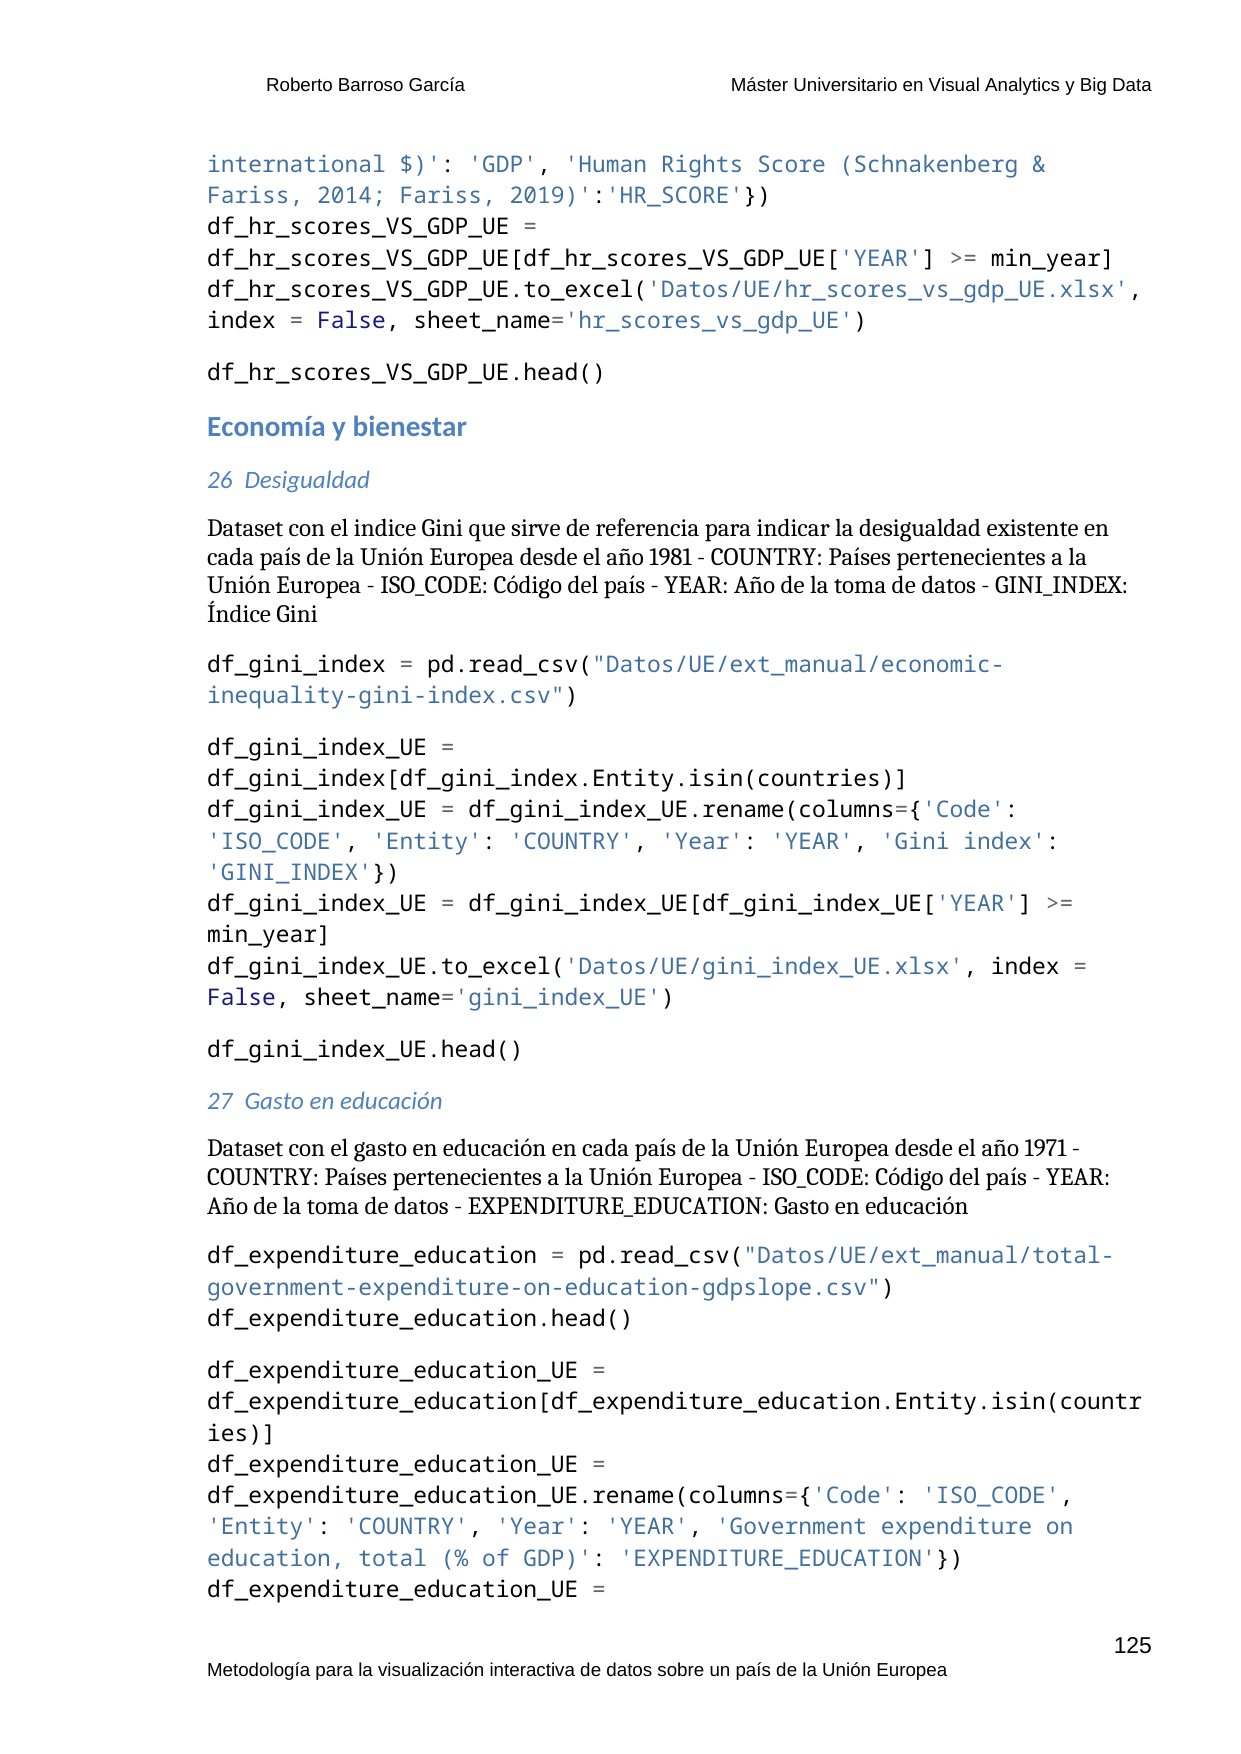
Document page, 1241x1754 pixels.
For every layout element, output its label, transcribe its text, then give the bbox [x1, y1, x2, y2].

text df_gini_index = pd.read_csv("Datos/UE/ext_manual/economic-inequality-gini-index.csv") [207, 648, 1152, 710]
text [207, 148, 1152, 335]
text Dataset con el indice Gini que sirve de referencia para indicar la desigualdad existente en cada país de la Unión Europea desde el año 1981 - COUNTRY: Países pertenecientes a la Unión Europea - ISO_CODE: Código del país - YEAR: Año de la toma de datos - GINI_INDEX: Índice Gini [207, 514, 1152, 629]
text df_gini_index_UE.head() [207, 1033, 1152, 1064]
text df_gini_index_UE = df_gini_index[df_gini_index.Entity.isin(countries)] df_gini_index_UE = df_gini_index_UE.rename(columns={'Code': 'ISO_CODE', 'Entity': 'COUNTRY', 'Year': 'YEAR', 'Gini index': 'GINI_INDEX'}) df_gini_index_UE = df_gini_index_UE[df_gini_index_UE['YEAR'] >= min_year] df_gini_index_UE.to_excel('Datos/UE/gini_index_UE.xlsx', index = False, sheet_name='gini_index_UE') [207, 731, 1152, 1012]
list Desigualdad [207, 464, 1152, 495]
text Economía y bienestar [207, 408, 1152, 444]
text df_hr_scores_VS_GDP_UE.head() [207, 356, 1152, 387]
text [207, 1354, 1152, 1604]
text Dataset con el gasto en educación en cada país de la Unión Europea desde el año 1971 - COUNTRY: Países pertenecientes a la Unión Europea - ISO_CODE: Código del país - YEAR: Año de la toma de datos - EXPENDITURE_EDUCATION: Gasto en educación [207, 1134, 1152, 1221]
list Gasto en educación [207, 1085, 1152, 1116]
text df_expenditure_education = pd.read_csv("Datos/UE/ext_manual/total-government-expenditure-on-education-gdpslope.csv") df_expenditure_education.head() [207, 1239, 1152, 1333]
